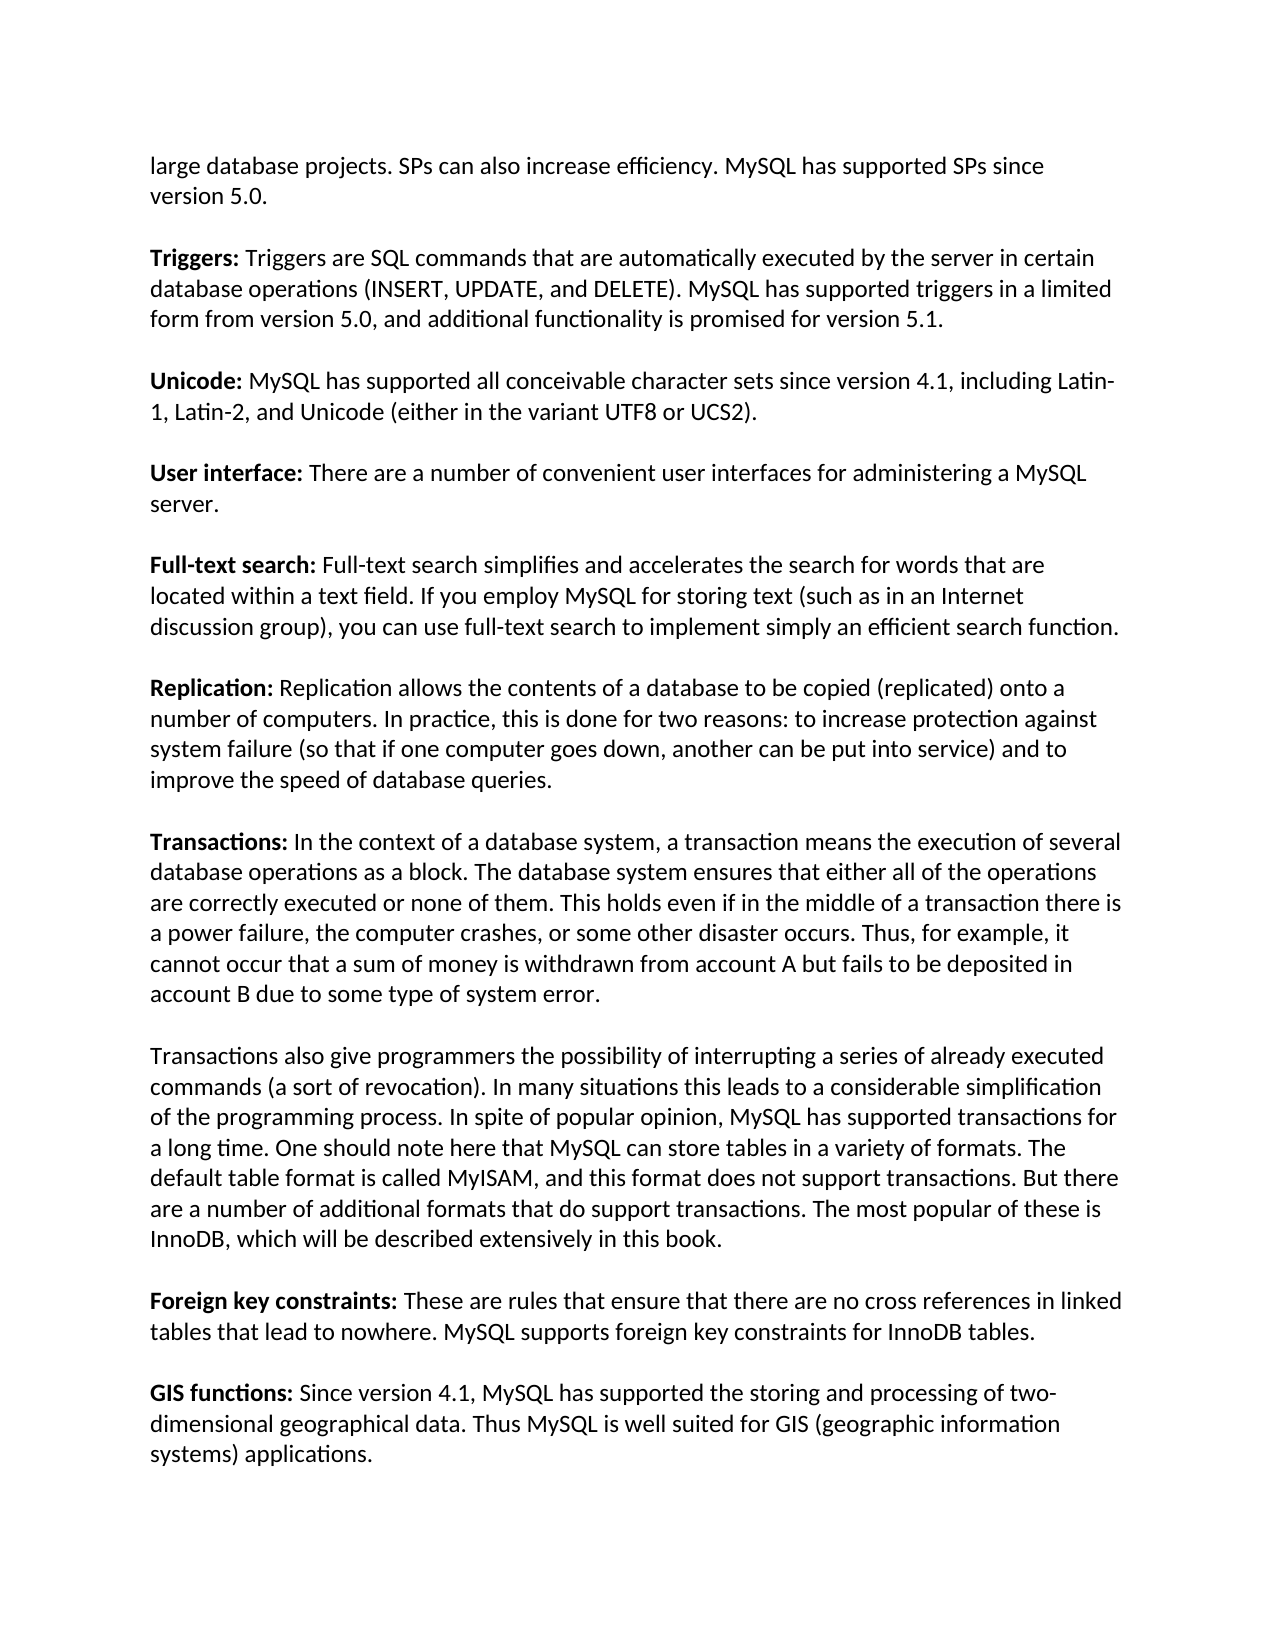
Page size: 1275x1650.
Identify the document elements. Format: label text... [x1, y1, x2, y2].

text GIS functions: Since version 4.1, MySQL has supported the storing and processing of two-dimensional geographical data. Thus MySQL is well suited for GIS (geographic information systems) applications. [150, 1377, 1125, 1469]
text User interface: There are a number of convenient user interfaces for administering a MySQL server. [150, 457, 1125, 518]
text Unicode: MySQL has supported all conceivable character sets since version 4.1, including Latin-1, Latin-2, and Unicode (either in the variant UTF8 or UCS2). [150, 365, 1125, 426]
text Transactions: In the context of a database system, a transaction means the execution of several database operations as a block. The database system ensures that either all of the operations are correctly executed or none of them. This holds even if in the middle of a transaction there is a power failure, the computer crashes, or some other disaster occurs. Thus, for example, it cannot occur that a sum of money is withdrawn from account A but fails to be deposited in account B due to some type of system error. [150, 826, 1125, 1009]
text Foreign key constraints: These are rules that ensure that there are no cross references in linked tables that lead to nowhere. MySQL supports foreign key constraints for InnoDB tables. [150, 1285, 1125, 1346]
text Replication: Replication allows the contents of a database to be copied (replicated) onto a number of computers. In practice, this is done for two reasons: to increase protection against system failure (so that if one computer goes down, another can be put into service) and to improve the speed of database queries. [150, 672, 1125, 794]
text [150, 150, 1125, 211]
text Triggers: Triggers are SQL commands that are automatically executed by the server in certain database operations (INSERT, UPDATE, and DELETE). MySQL has supported triggers in a limited form from version 5.0, and additional functionality is promised for version 5.1. [150, 242, 1125, 334]
text Transactions also give programmers the possibility of interrupting a series of already executed commands (a sort of revocation). In many situations this leads to a considerable simplification of the programming process. In spite of popular opinion, MySQL has supported transactions for a long time. One should note here that MySQL can store tables in a variety of formats. The default table format is called MyISAM, and this format does not support transactions. But there are a number of additional formats that do support transactions. The most popular of these is InnoDB, which will be described extensively in this book. [150, 1040, 1125, 1254]
text Full-text search: Full-text search simplifies and accelerates the search for words that are located within a text field. If you employ MySQL for storing text (such as in an Internet discussion group), you can use full-text search to implement simply an efficient search function. [150, 550, 1125, 641]
